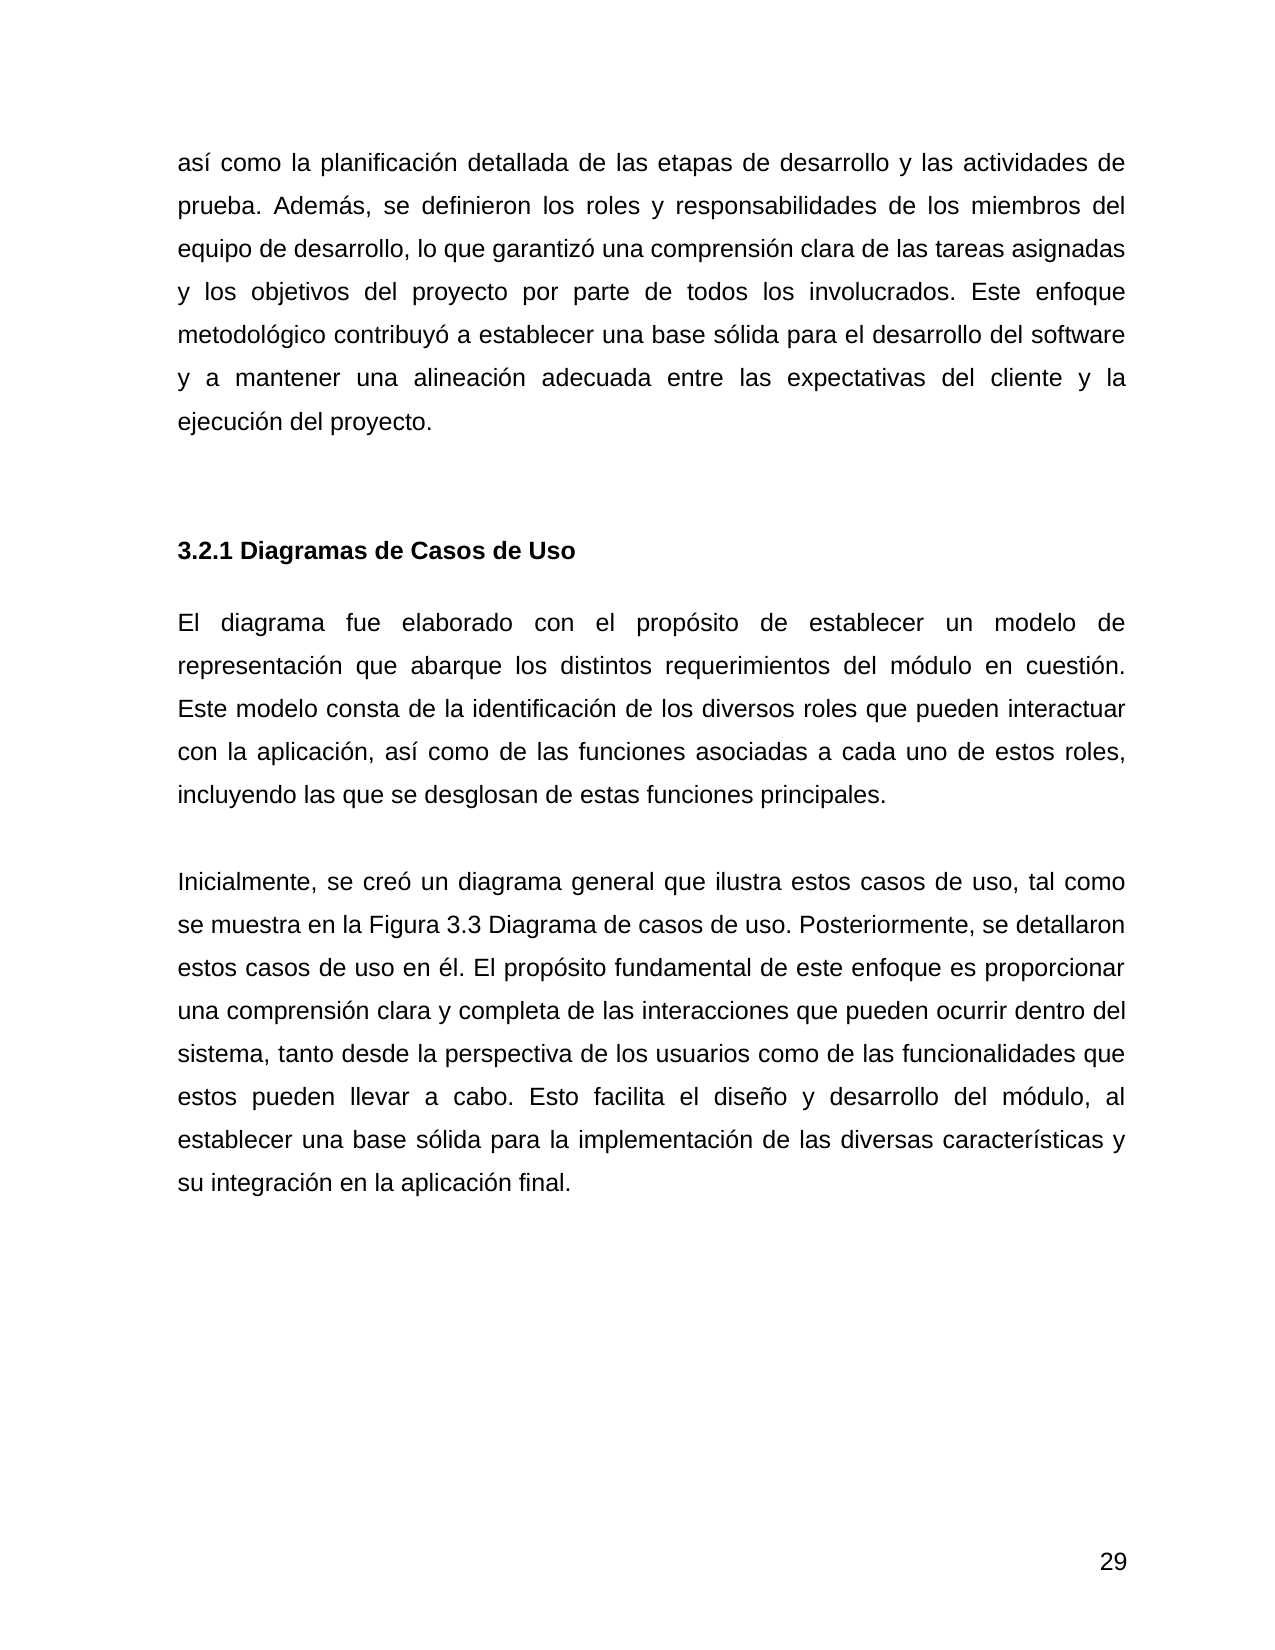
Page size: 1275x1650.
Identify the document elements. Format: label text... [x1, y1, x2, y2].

text El diagrama fue elaborado con el propósito de establecer un modelo de representación que abarque los distintos requerimientos del módulo en cuestión. Este modelo consta de la identificación de los diversos roles que pueden interactuar con la aplicación, así como de las funciones asociadas a cada uno de estos roles, incluyendo las que se desglosan de estas funciones principales. [177, 608, 1127, 809]
subtitle Diagramas de Casos de Uso [177, 536, 1127, 564]
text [177, 148, 1127, 435]
text Inicialmente, se creó un diagrama general que ilustra estos casos de uso, tal como se muestra en la Figura 3.3 Diagrama de casos de uso. Posteriormente, se detallaron estos casos de uso en él. El propósito fundamental de este enfoque es proporcionar una comprensión clara y completa de las interacciones que pueden ocurrir dentro del sistema, tanto desde la perspectiva de los usuarios como de las funcionalidades que estos pueden llevar a cabo. Esto facilita el diseño y desarrollo del módulo, al establecer una base sólida para la implementación de las diversas características y su integración en la aplicación final. [177, 866, 1127, 1197]
